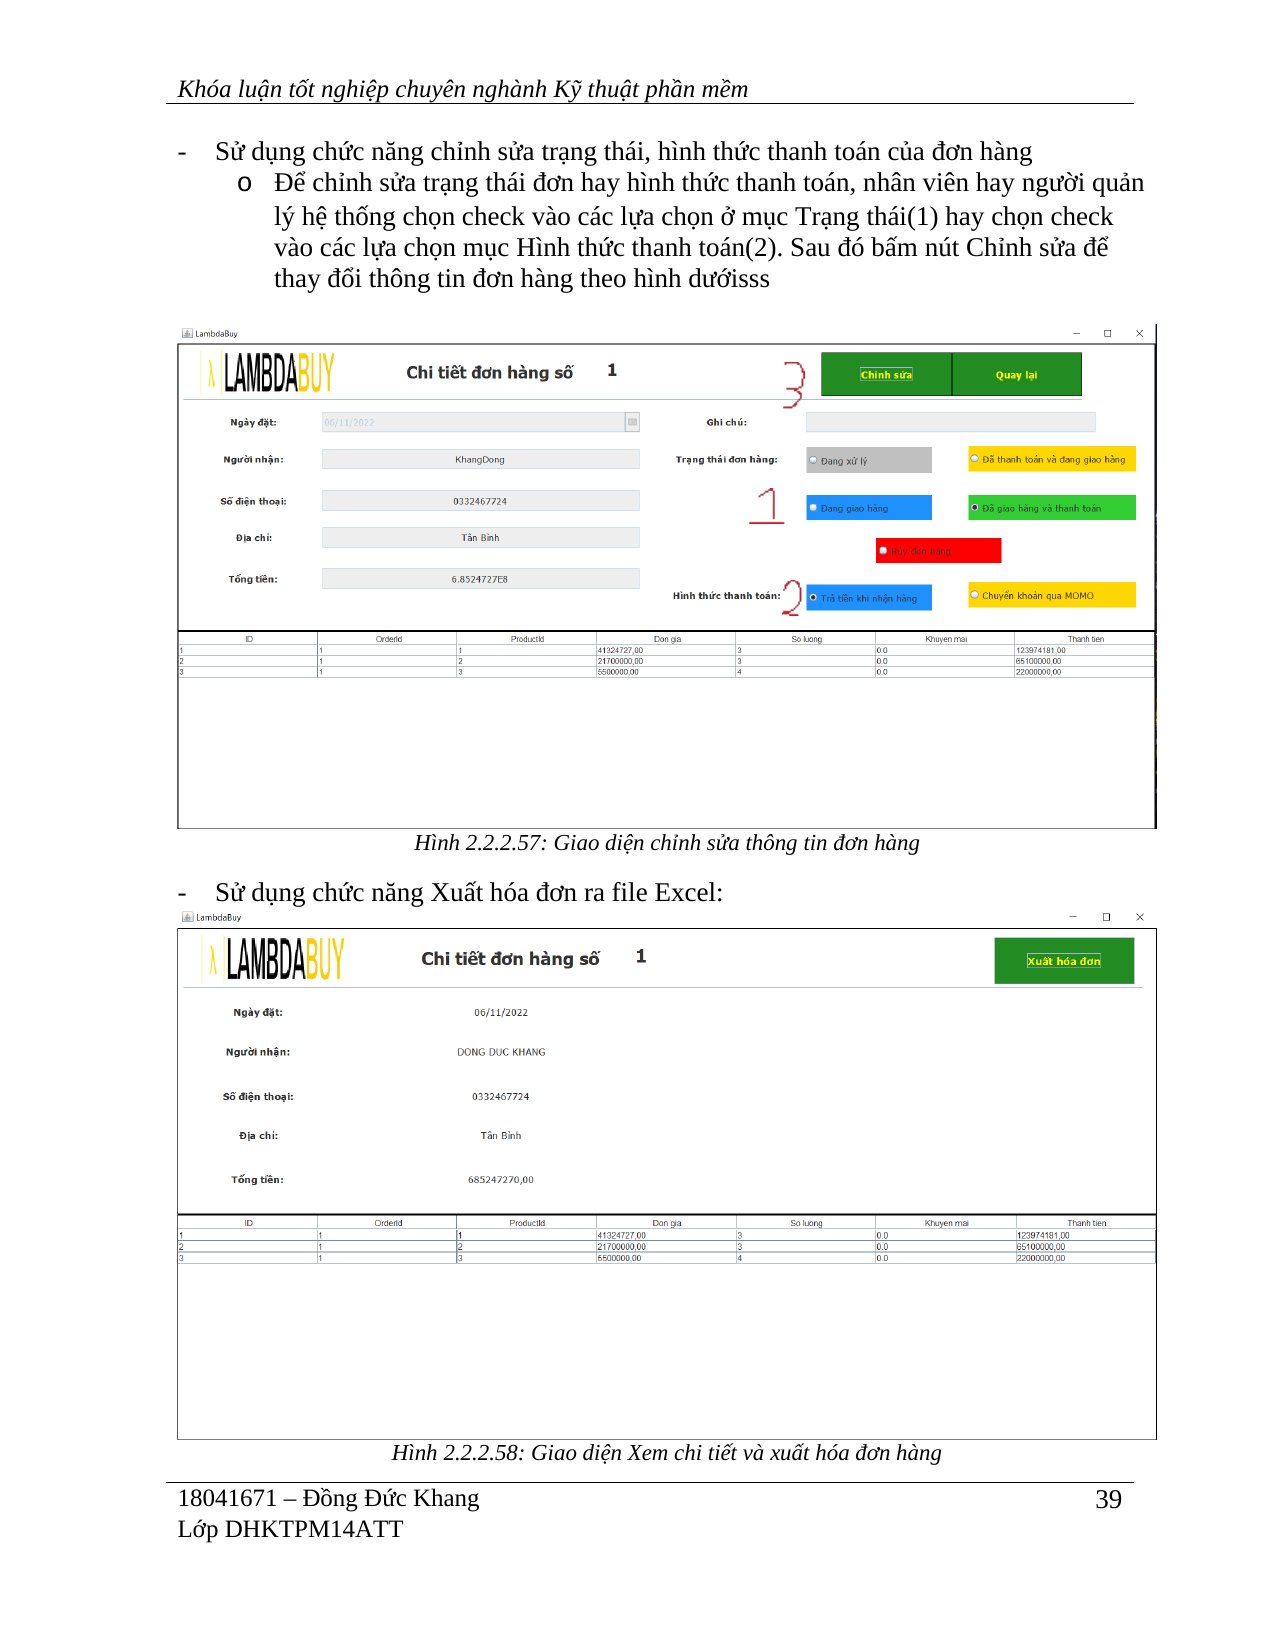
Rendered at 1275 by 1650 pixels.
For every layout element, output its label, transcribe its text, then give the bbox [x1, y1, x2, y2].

list Sử dụng chức năng Xuất hóa đơn ra file Excel: [177, 876, 1157, 907]
picture [177, 907, 1157, 1440]
list Sử dụng chức năng chỉnh sửa trạng thái, hình thức thanh toán của đơn hàng [177, 135, 1157, 166]
picture [177, 324, 1157, 829]
list Để chỉnh sửa trạng thái đơn hay hình thức thanh toán, nhân viên hay người quản lý hệ thống chọn check vào các lựa chọn ở mục Trạng thái(1) hay chọn check vào các lựa chọn mục Hình thức thanh toán(2). Sau đó bấm nút Chỉnh sửa để thay đổi thông tin đơn hàng theo hình dướisss [236, 166, 1157, 293]
